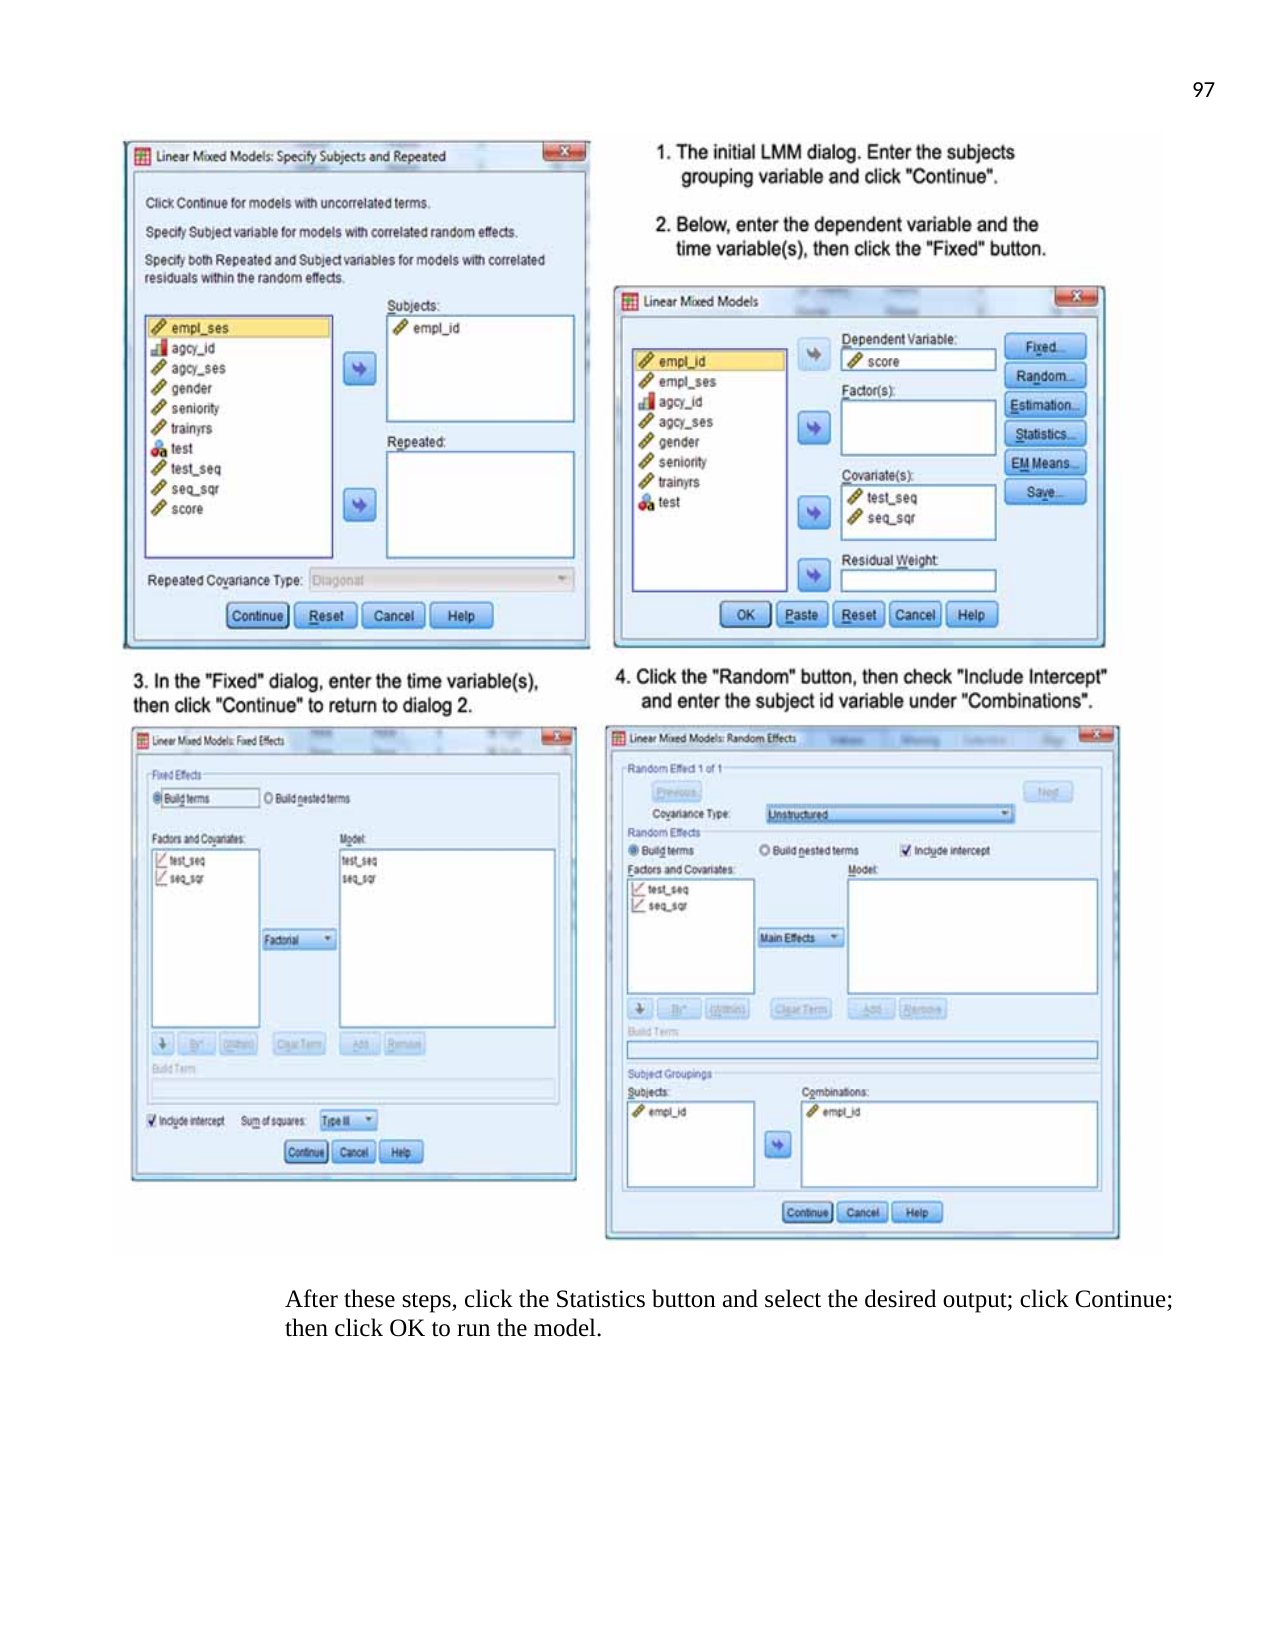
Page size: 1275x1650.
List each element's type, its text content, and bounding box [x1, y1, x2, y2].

text After these steps, click the Statistics button and select the desired output; click Continue; then click OK to run the model. [285, 1284, 1215, 1341]
picture [111, 131, 1164, 1255]
